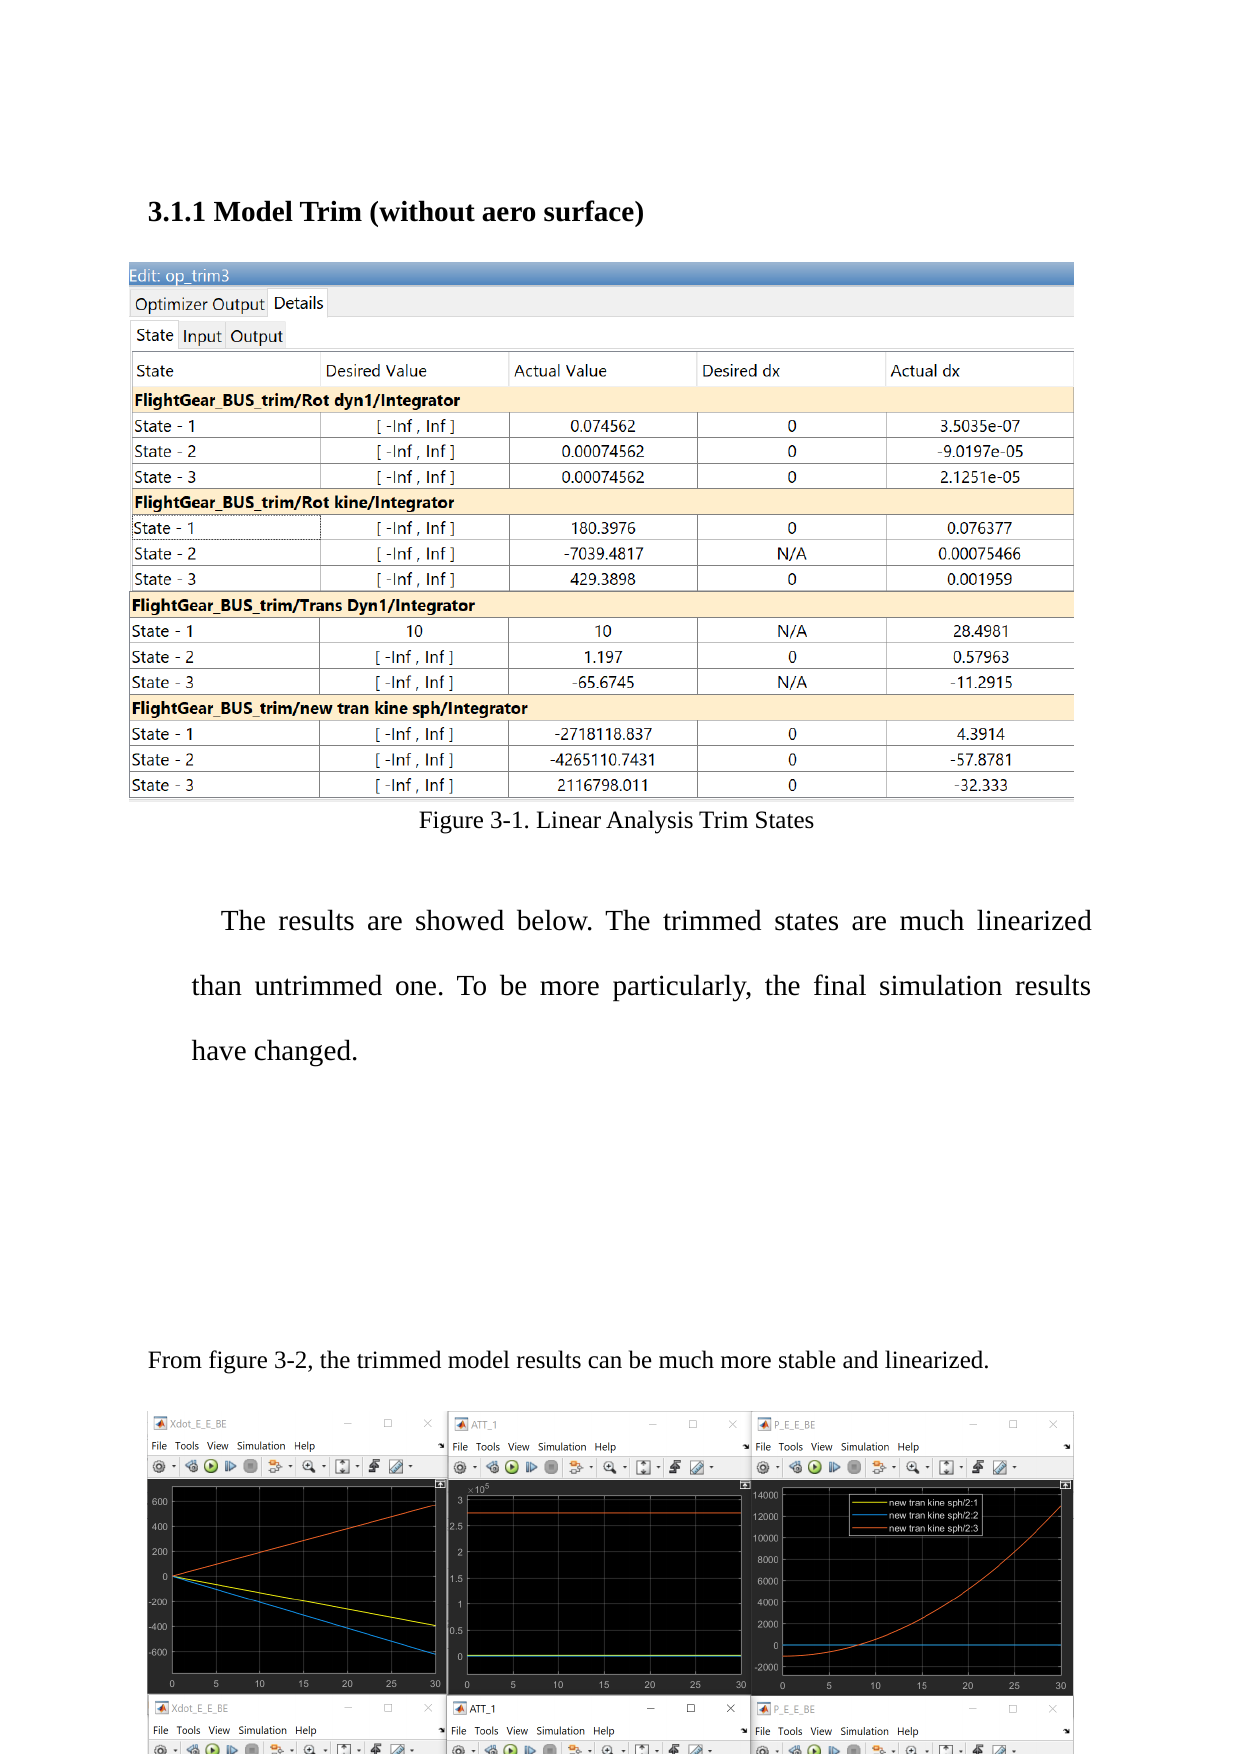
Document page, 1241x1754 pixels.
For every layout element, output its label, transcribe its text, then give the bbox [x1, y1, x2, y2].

picture [129, 262, 1074, 802]
text From figure 3-2, the trimmed model results can be much more stable and linearized. [148, 1343, 1092, 1375]
text 3.1.1 Model Trim (without aero surface) [148, 178, 1092, 243]
picture [147, 1411, 1074, 1754]
